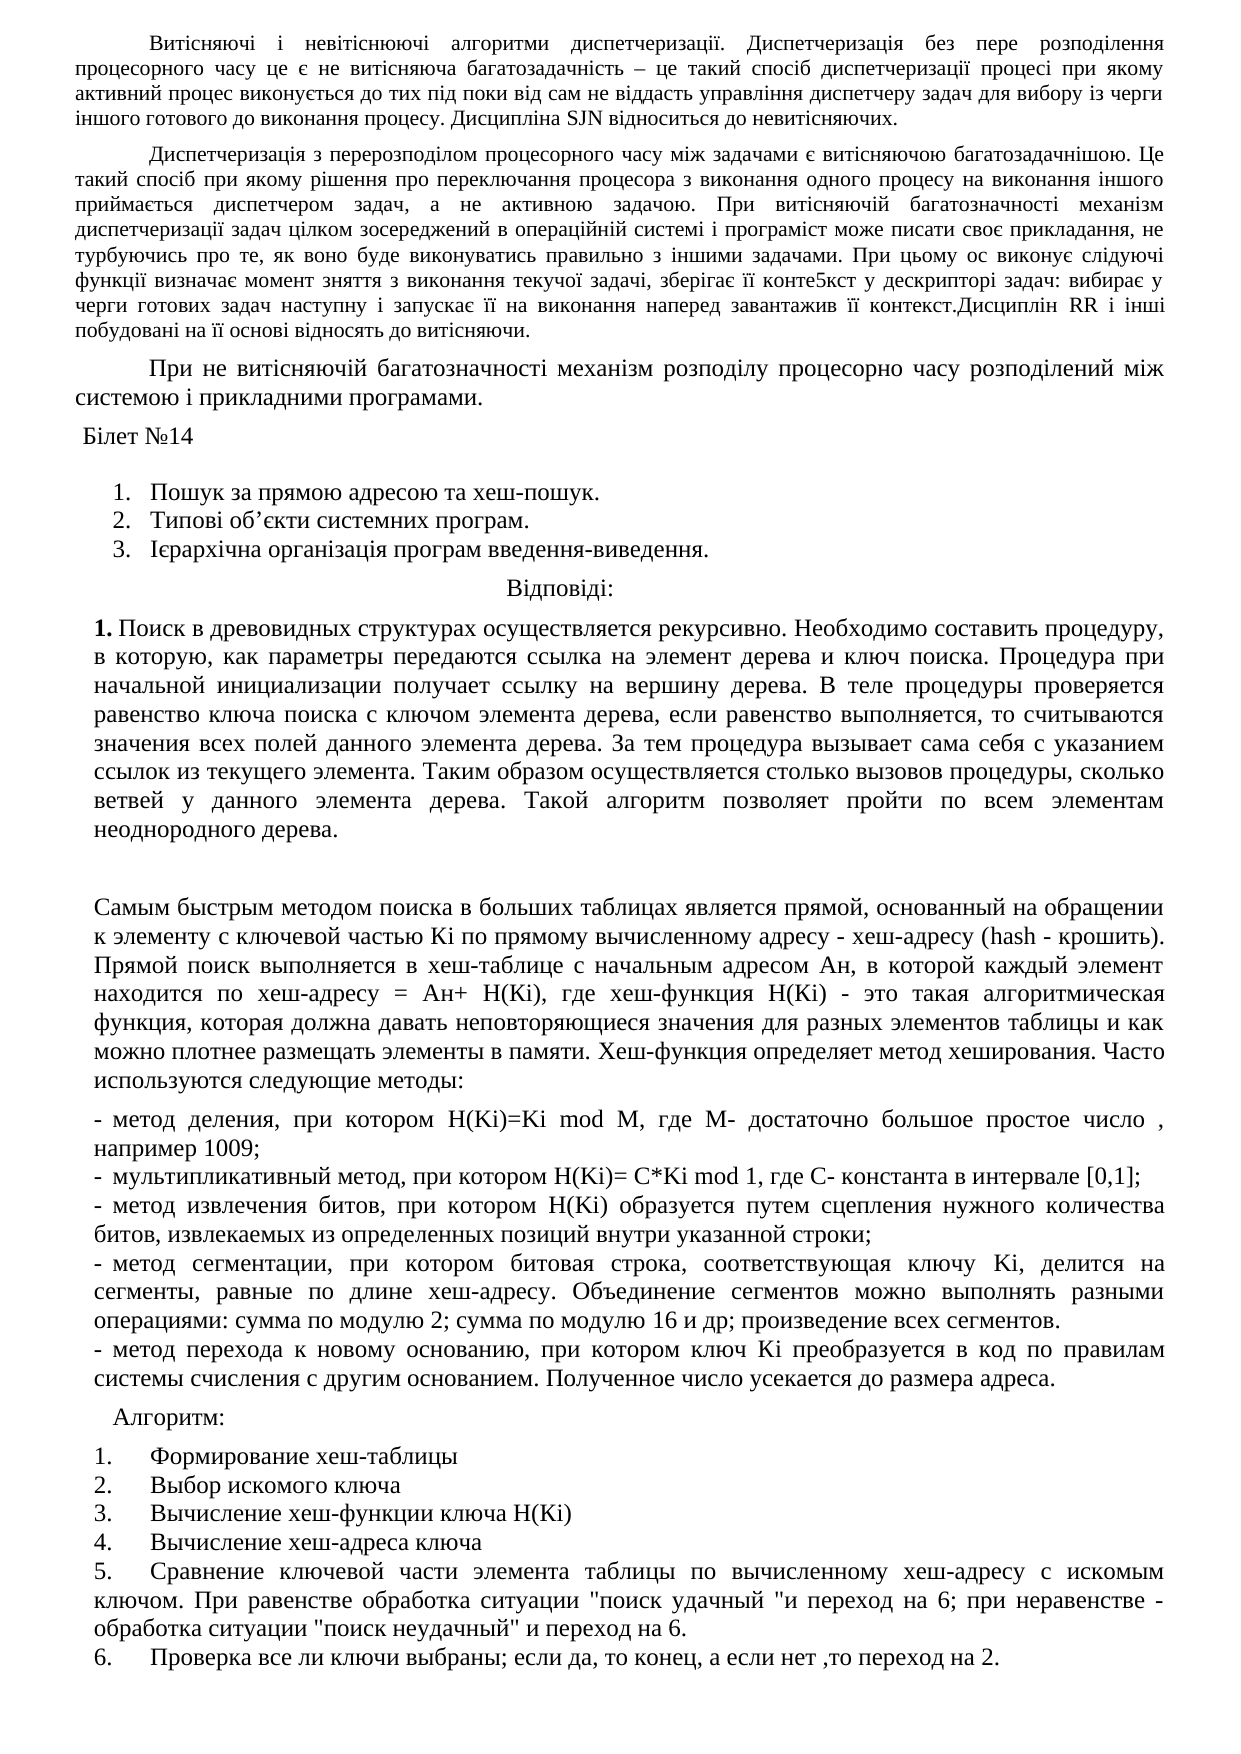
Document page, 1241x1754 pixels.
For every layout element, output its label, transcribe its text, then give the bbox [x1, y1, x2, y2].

list Вычисление хеш-адреса ключа [94, 1527, 1165, 1556]
text Самым быстрым методом поиска в больших таблицах является прямой, основанный на обращении к элементу c ключевой частью Кi по прямому вычисленному адресу - хеш-адресу (hash - крошить). Прямой поиск выполняется в хеш-таблице с начальным адресом Ан, в которой каждый элемент находится по хеш-адресу = Ан+ H(Кi), где хеш-функция Н(Кi) - это такая алгоритмическая функция, которая должна давать неповторяющиеся значения для разных элементов таблицы и как можно плотнее размещать элементы в памяти. Хеш-функция определяет метод хеширования. Часто используются следующие методы: [94, 892, 1165, 1093]
text Білет №14 [75, 421, 1165, 449]
list Сравнение ключевой части элемента таблицы по вычисленному хеш-адресу с искомым ключом. При равенстве обработка ситуации "поиск удачный "и переход на 6; при неравенстве - обработка ситуации "поиск неудачный" и переход на 6. [94, 1556, 1165, 1642]
list мультипликативный метод, при котором H(Ki)= C*Ki mod 1, где С- константа в интервале [0,1]; [94, 1161, 1165, 1190]
text Витісняючі і невітіснюючі алгоритми диспетчеризації. Диспетчеризація без пере розподілення процесорного часу це є не витісняюча багатозадачність – це такий спосіб диспетчеризації процесі при якому активний процес виконується до тих під поки від сам не віддасть управління диспетчеру задач для вибору із черги іншого готового до виконання процесу. Дисципліна SJN відноситься до невитісняючих. [75, 29, 1165, 130]
list метод перехода к новому основанию, при котором ключ Кi преобразуется в код по правилам системы счисления с другим основанием. Полученное число усекается до размера адреса. [94, 1334, 1165, 1391]
list Выбор искомого ключа [94, 1470, 1165, 1498]
text Диспетчеризація з перерозподілом процесорного часу між задачами є витісняючою багатозадачнішою. Це такий спосіб при якому рішення про переключання процесора з виконання одного процесу на виконання іншого приймається диспетчером задач, а не активною задачою. При витісняючій багатозначності механізм диспетчеризації задач цілком зосереджений в операційній системі і програміст може писати своє прикладання, не турбуючись про те, як воно буде виконуватись правильно з іншими задачами. При цьому ос виконує слідуючі функції визначає момент зняття з виконання текучої задачі, зберігає її конте5кст у дескрипторі задач: вибирає у черги готових задач наступну і запускає її на виконання наперед завантажив її контекст.Дисциплін RR і інші побудовані на її основі відносять до витісняючи. [75, 141, 1165, 342]
list метод извлечения битов, при котором H(Ki) образуется путем сцепления нужного количества битов, извлекаемых из определенных позиций внутри указанной строки; [94, 1190, 1165, 1248]
list метод деления, при котором H(Ki)=Ki mod M, где М- достаточно большое простое число , например 1009; [94, 1104, 1165, 1161]
list Типові об’єкти системних програм. [112, 506, 1165, 534]
list Формирование хеш-таблицы [94, 1441, 1165, 1470]
list Пошук за прямою адресою та хеш-пошук. [112, 477, 1165, 506]
text При не витісняючій багатозначності механізм розподілу процесорно часу розподілений між системою і прикладними програмами. [75, 353, 1165, 410]
list Проверка все ли ключи выбраны; если да, то конец, а если нет ,то переход на 2. [94, 1642, 1165, 1671]
list метод сегментации, при котором битовая строка, соответствующая ключу Ki, делится на сегменты, равные по длине хеш-адресу. Объединение сегментов можно выполнять разными операциями: сумма по модулю 2; сумма по модулю 16 и др; произведение всех сегментов. [94, 1248, 1165, 1334]
list Вычисление хеш-функции ключа Н(Кi) [94, 1498, 1165, 1527]
text Алгоритм: [94, 1402, 1165, 1431]
list Ієрархічна організація програм введення-виведення. [112, 534, 1165, 563]
text 1. Поиск в древовидных структурах осуществляется рекурсивно. Необходимо составить процедуру, в которую, как параметры передаются ссылка на элемент дерева и ключ поиска. Процедура при начальной инициализации получает ссылку на вершину дерева. В теле процедуры проверяется равенство ключа поиска с ключом элемента дерева, если равенство выполняется, то считываются значения всех полей данного элемента дерева. За тем процедура вызывает сама себя с указанием ссылок из текущего элемента. Таким образом осуществляется столько вызовов процедуры, сколько ветвей у данного элемента дерева. Такой алгоритм позволяет пройти по всем элементам неоднородного дерева. [94, 613, 1165, 843]
text Відповіді: [112, 573, 1165, 602]
